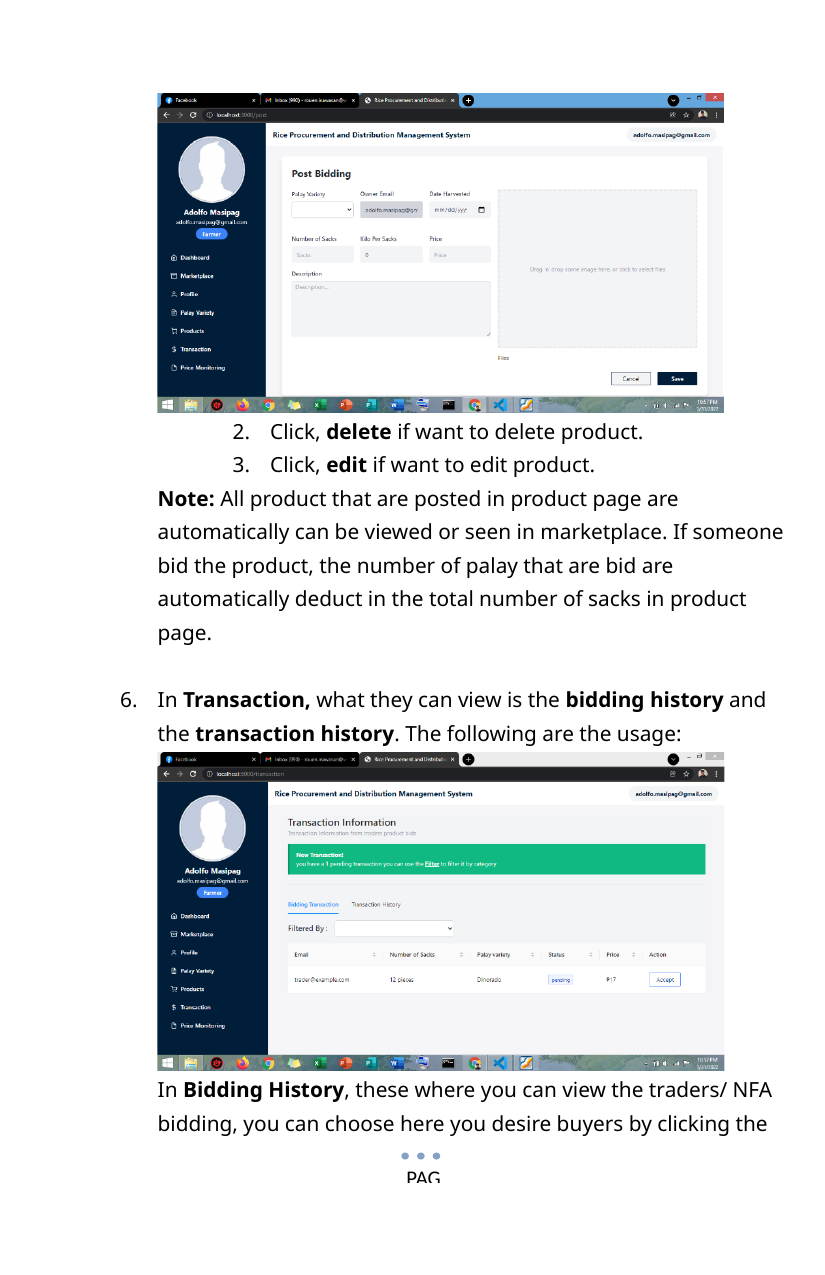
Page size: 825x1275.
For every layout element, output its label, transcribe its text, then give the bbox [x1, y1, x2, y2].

text Note: All product that are posted in product page are automatically can be viewed or seen in marketplace. If someone bid the product, the number of palay that are bid are automatically deduct in the total number of sacks in product page. [157, 484, 787, 646]
list In Transaction, what they can view is the bidding history and the transaction history. The following are the usage: [120, 685, 787, 747]
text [157, 1075, 787, 1137]
picture [157, 93, 724, 413]
picture [157, 752, 725, 1071]
list Click, edit if want to edit product. [232, 450, 787, 479]
list Click, delete if want to delete product. [232, 417, 787, 445]
